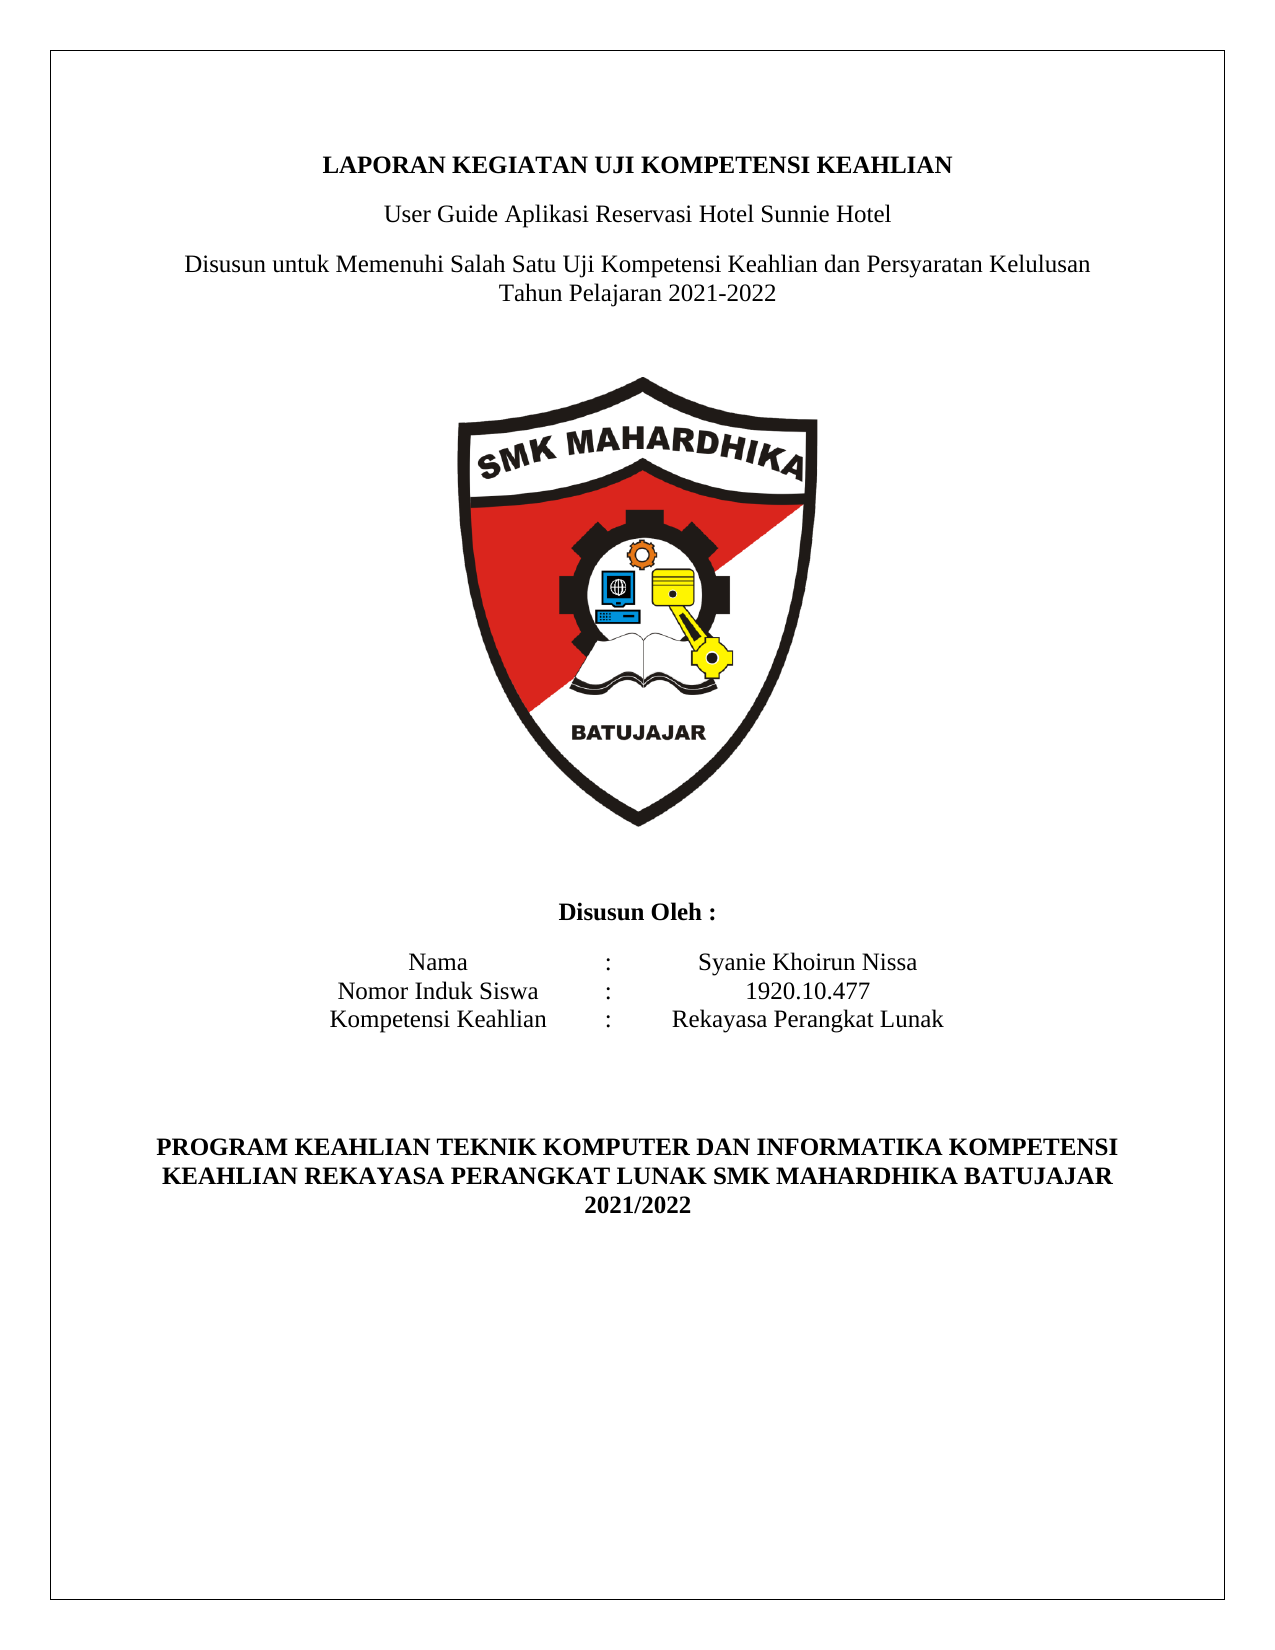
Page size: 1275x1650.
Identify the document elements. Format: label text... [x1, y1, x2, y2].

table_cell Nomor Induk Siswa [283, 976, 593, 1004]
table_cell 1920.10.477 [623, 976, 992, 1004]
table_cell : [593, 976, 623, 1004]
text LAPORAN KEGIATAN UJI KOMPETENSI KEAHLIAN [150, 150, 1125, 179]
text User Guide Aplikasi Reservasi Hotel Sunnie Hotel [150, 199, 1125, 228]
table_cell Kompetensi Keahlian [283, 1005, 593, 1033]
table_cell : [593, 1005, 623, 1033]
text Disusun Oleh : [150, 897, 1125, 926]
table_cell Rekayasa Perangkat Lunak [623, 1005, 992, 1033]
picture [457, 377, 818, 827]
text Disusun untuk Memenuhi Salah Satu Uji Kompetensi Keahlian dan Persyaratan Kelulusan Tahun Pelajaran 2021-2022 [150, 249, 1125, 307]
table_header Nama [283, 947, 593, 976]
table_header : [593, 947, 623, 976]
text PROGRAM KEAHLIAN TEKNIK KOMPUTER DAN INFORMATIKA KOMPETENSI KEAHLIAN REKAYASA PERANGKAT LUNAK SMK MAHARDHIKA BATUJAJAR 2021/2022 [150, 1132, 1125, 1219]
table_header Syanie Khoirun Nissa [623, 947, 992, 976]
